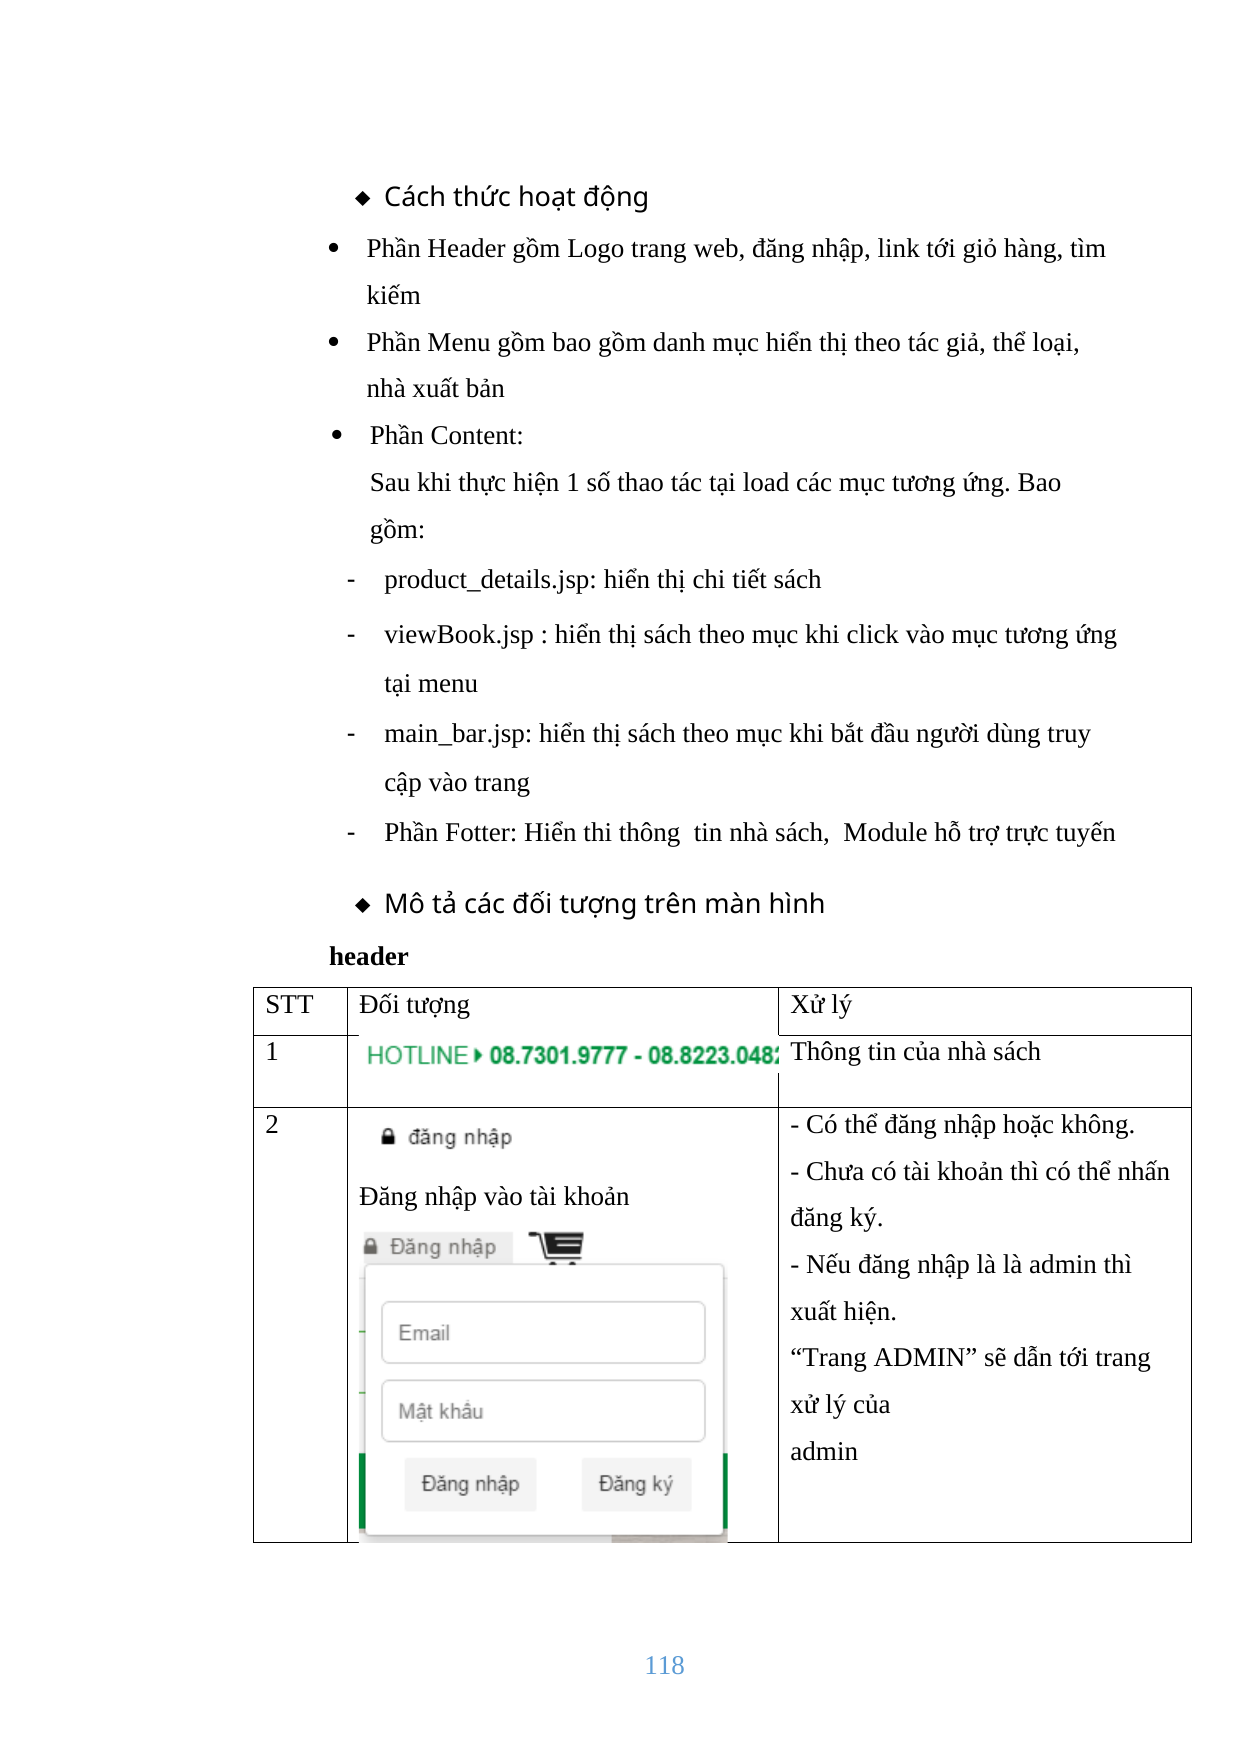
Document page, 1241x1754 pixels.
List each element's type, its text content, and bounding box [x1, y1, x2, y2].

list Phần Menu gồm bao gồm danh mục hiển thị theo tác giả, thể loại, nhà xuất bản [329, 326, 1122, 404]
list viewBook.jsp : hiển thị sách theo mục khi click vào mục tương ứng tại menu [347, 615, 1122, 698]
list Phần Content: [332, 419, 1122, 450]
picture [358, 1226, 728, 1543]
table_cell 1 [254, 1036, 347, 1107]
subtitle Cách thức hoạt động [355, 177, 1122, 214]
subtitle Mô tả các đối tượng trên màn hình [355, 885, 1122, 922]
list main_bar.jsp: hiển thị sách theo mục khi bắt đầu người dùng truy cập vào trang [347, 714, 1122, 797]
picture [358, 1108, 531, 1165]
list product_details.jsp: hiển thị chi tiết sách [347, 559, 1122, 596]
table_header Đối tượng [348, 988, 778, 1034]
table_cell 2 [254, 1108, 347, 1542]
table_header STT [254, 988, 347, 1034]
table_header Xử lý [779, 988, 1191, 1034]
list Phần Header gồm Logo trang web, đăng nhập, link tới giỏ hàng, tìm kiếm [329, 232, 1122, 310]
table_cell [348, 1108, 778, 1542]
list header [329, 940, 1122, 971]
picture [358, 1035, 779, 1073]
list Phần Fotter: Hiển thi thông tin nhà sách, Module hỗ trợ trực tuyến [347, 813, 1122, 850]
table_cell Thông tin của nhà sách [779, 1036, 1191, 1107]
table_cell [779, 1108, 1191, 1542]
list Sau khi thực hiện 1 số thao tác tại load các mục tương ứng. Bao gồm: [369, 466, 1122, 544]
table_cell [348, 1036, 778, 1107]
